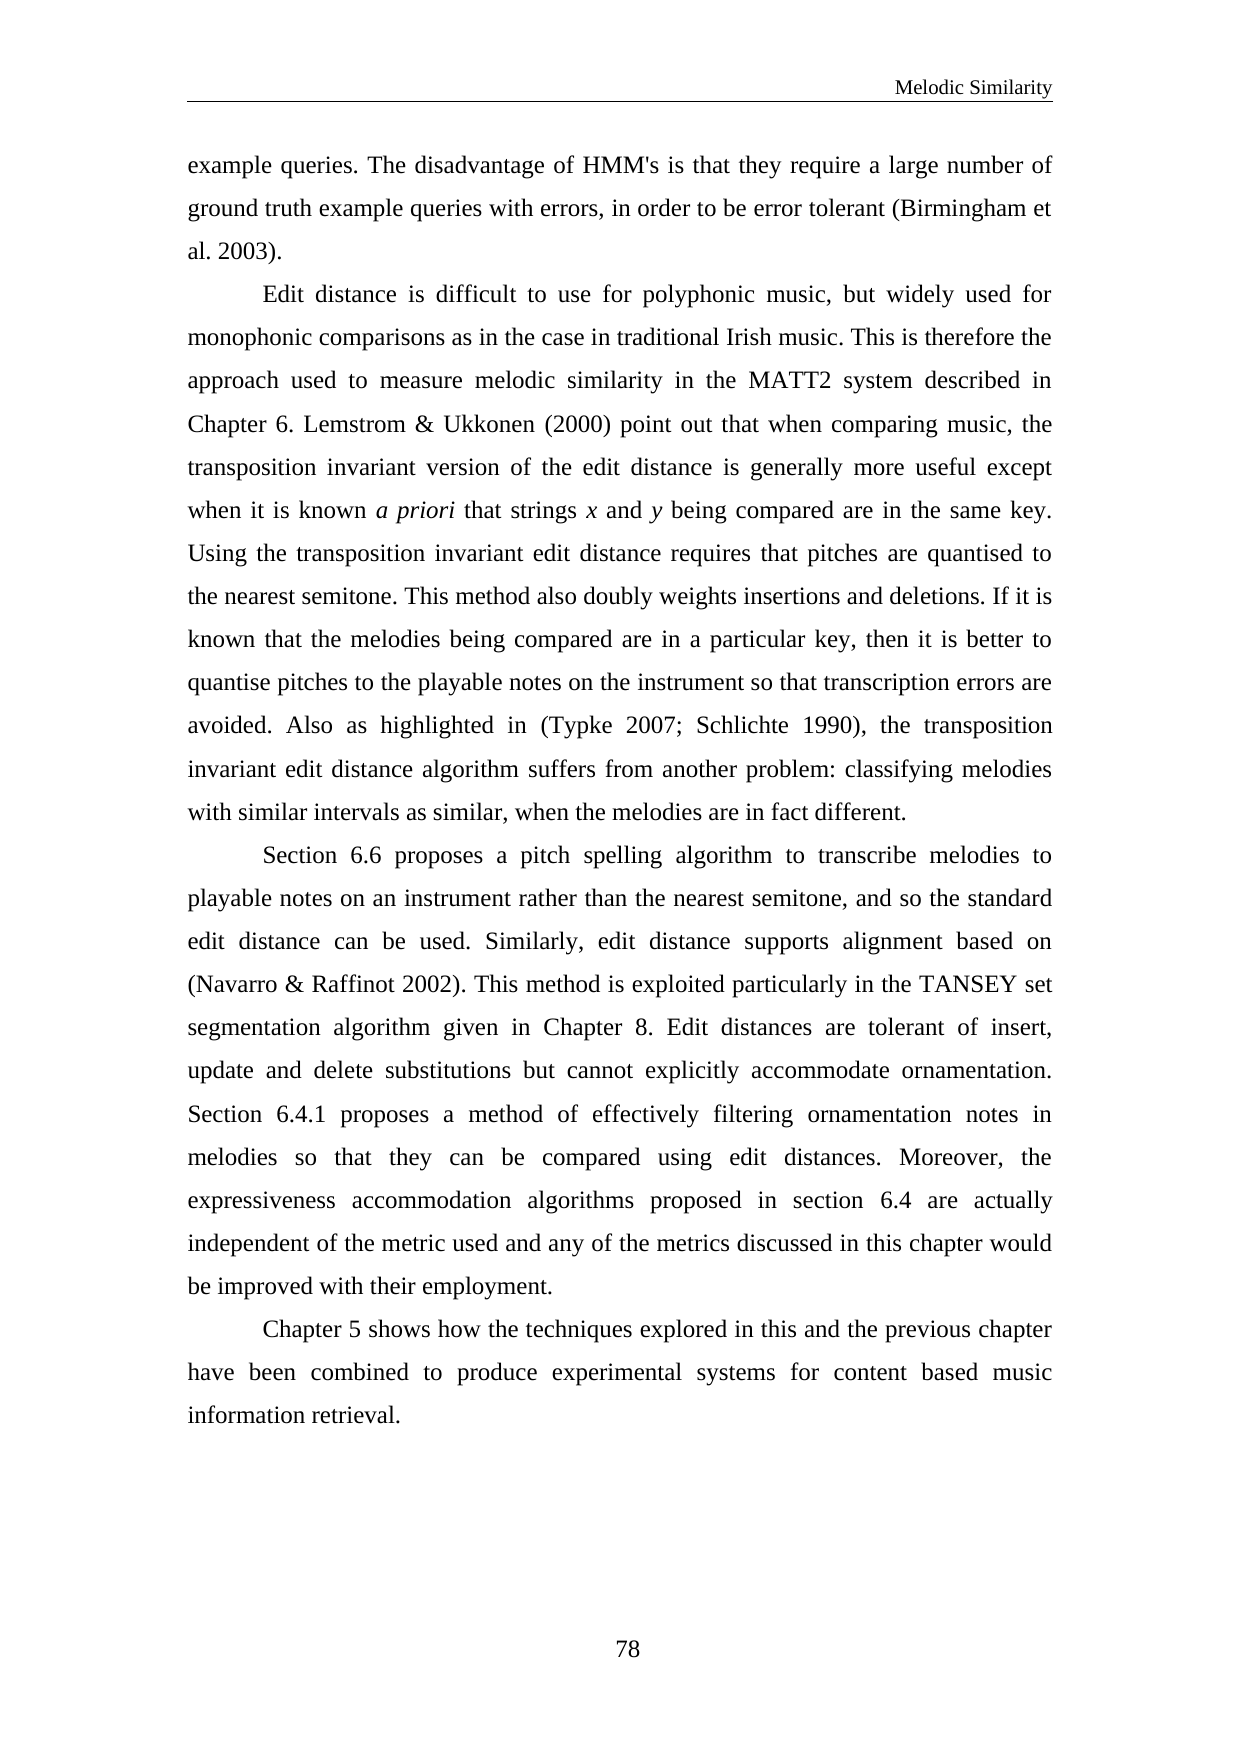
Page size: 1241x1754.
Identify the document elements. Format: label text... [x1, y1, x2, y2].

text Section 6.6 proposes a pitch spelling algorithm to transcribe melodies to playable notes on an instrument rather than the nearest semitone, and so the standard edit distance can be used. Similarly, edit distance supports alignment based on (Navarro & Raffinot 2002). This method is exploited particularly in the TANSEY set segmentation algorithm given in Chapter 8. Edit distances are tolerant of insert, update and delete substitutions but cannot explicitly accommodate ornamentation. Section 6.4.1 proposes a method of effectively filtering ornamentation notes in melodies so that they can be compared using edit distances. Moreover, the expressiveness accommodation algorithms proposed in section 6.4 are actually independent of the metric used and any of the metrics discussed in this chapter would be improved with their employment. [187, 840, 1053, 1300]
text Edit distance is difficult to use for polyphonic music, but widely used for monophonic comparisons as in the case in traditional Irish music. This is therefore the approach used to measure melodic similarity in the MATT2 system described in Chapter 6. Lemstrom & Ukkonen (2000) point out that when comparing music, the transposition invariant version of the edit distance is generally more useful except when it is known a priori that strings x and y being compared are in the same key. Using the transposition invariant edit distance requires that pitches are quantised to the nearest semitone. This method also doubly weights insertions and deletions. If it is known that the melodies being compared are in a particular key, then it is better to quantise pitches to the playable notes on the instrument so that transcription errors are avoided. Also as highlighted in (Typke 2007; Schlichte 1990), the transposition invariant edit distance algorithm suffers from another problem: classifying melodies with similar intervals as similar, when the melodies are in fact different. [187, 279, 1053, 826]
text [187, 150, 1053, 265]
text Chapter 5 shows how the techniques explored in this and the previous chapter have been combined to produce experimental systems for content based music information retrieval. [187, 1314, 1053, 1429]
